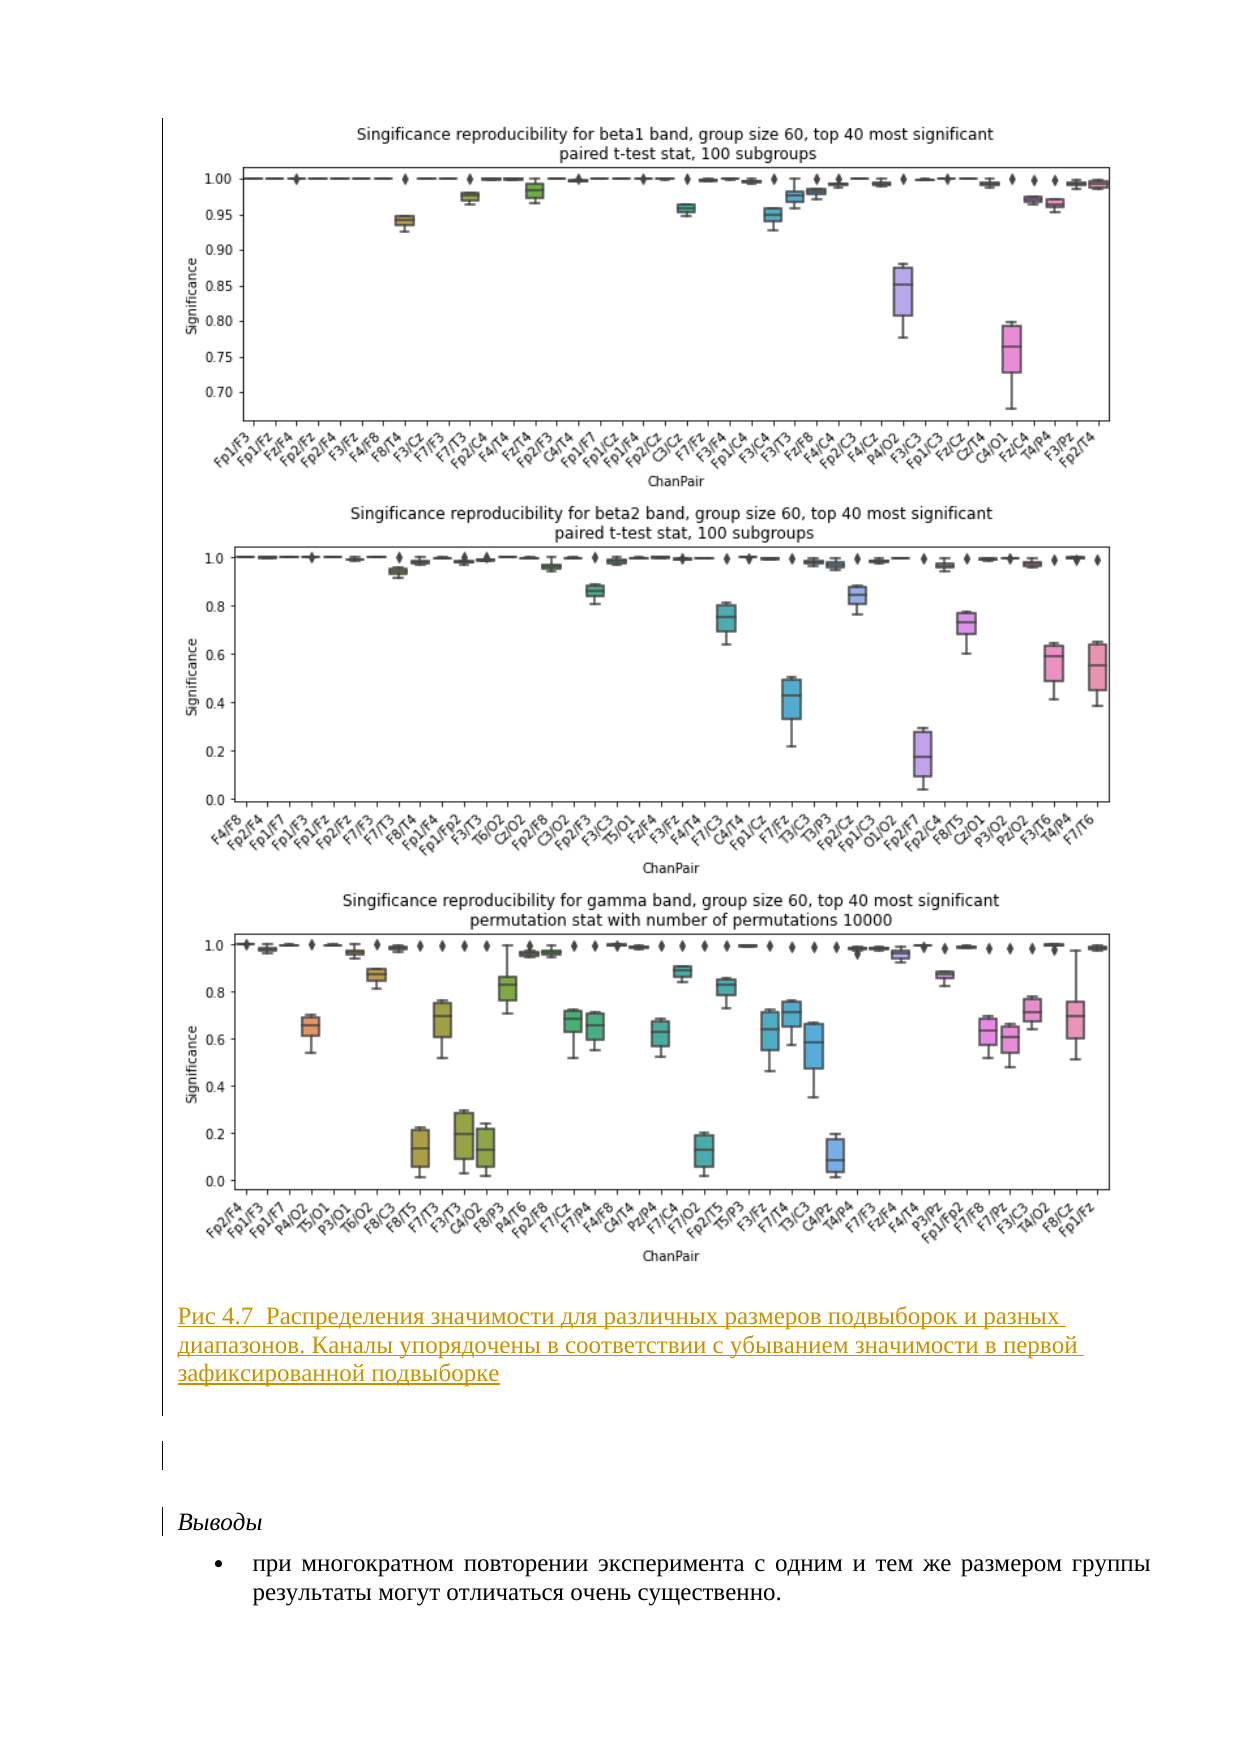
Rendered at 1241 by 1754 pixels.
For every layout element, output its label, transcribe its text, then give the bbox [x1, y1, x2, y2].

picture [177, 118, 1118, 1273]
subtitle Выводы [177, 1507, 1152, 1536]
list при многократном повторении эксперимента с одним и тем же размером группы результаты могут отличаться очень существенно. [215, 1548, 1152, 1606]
